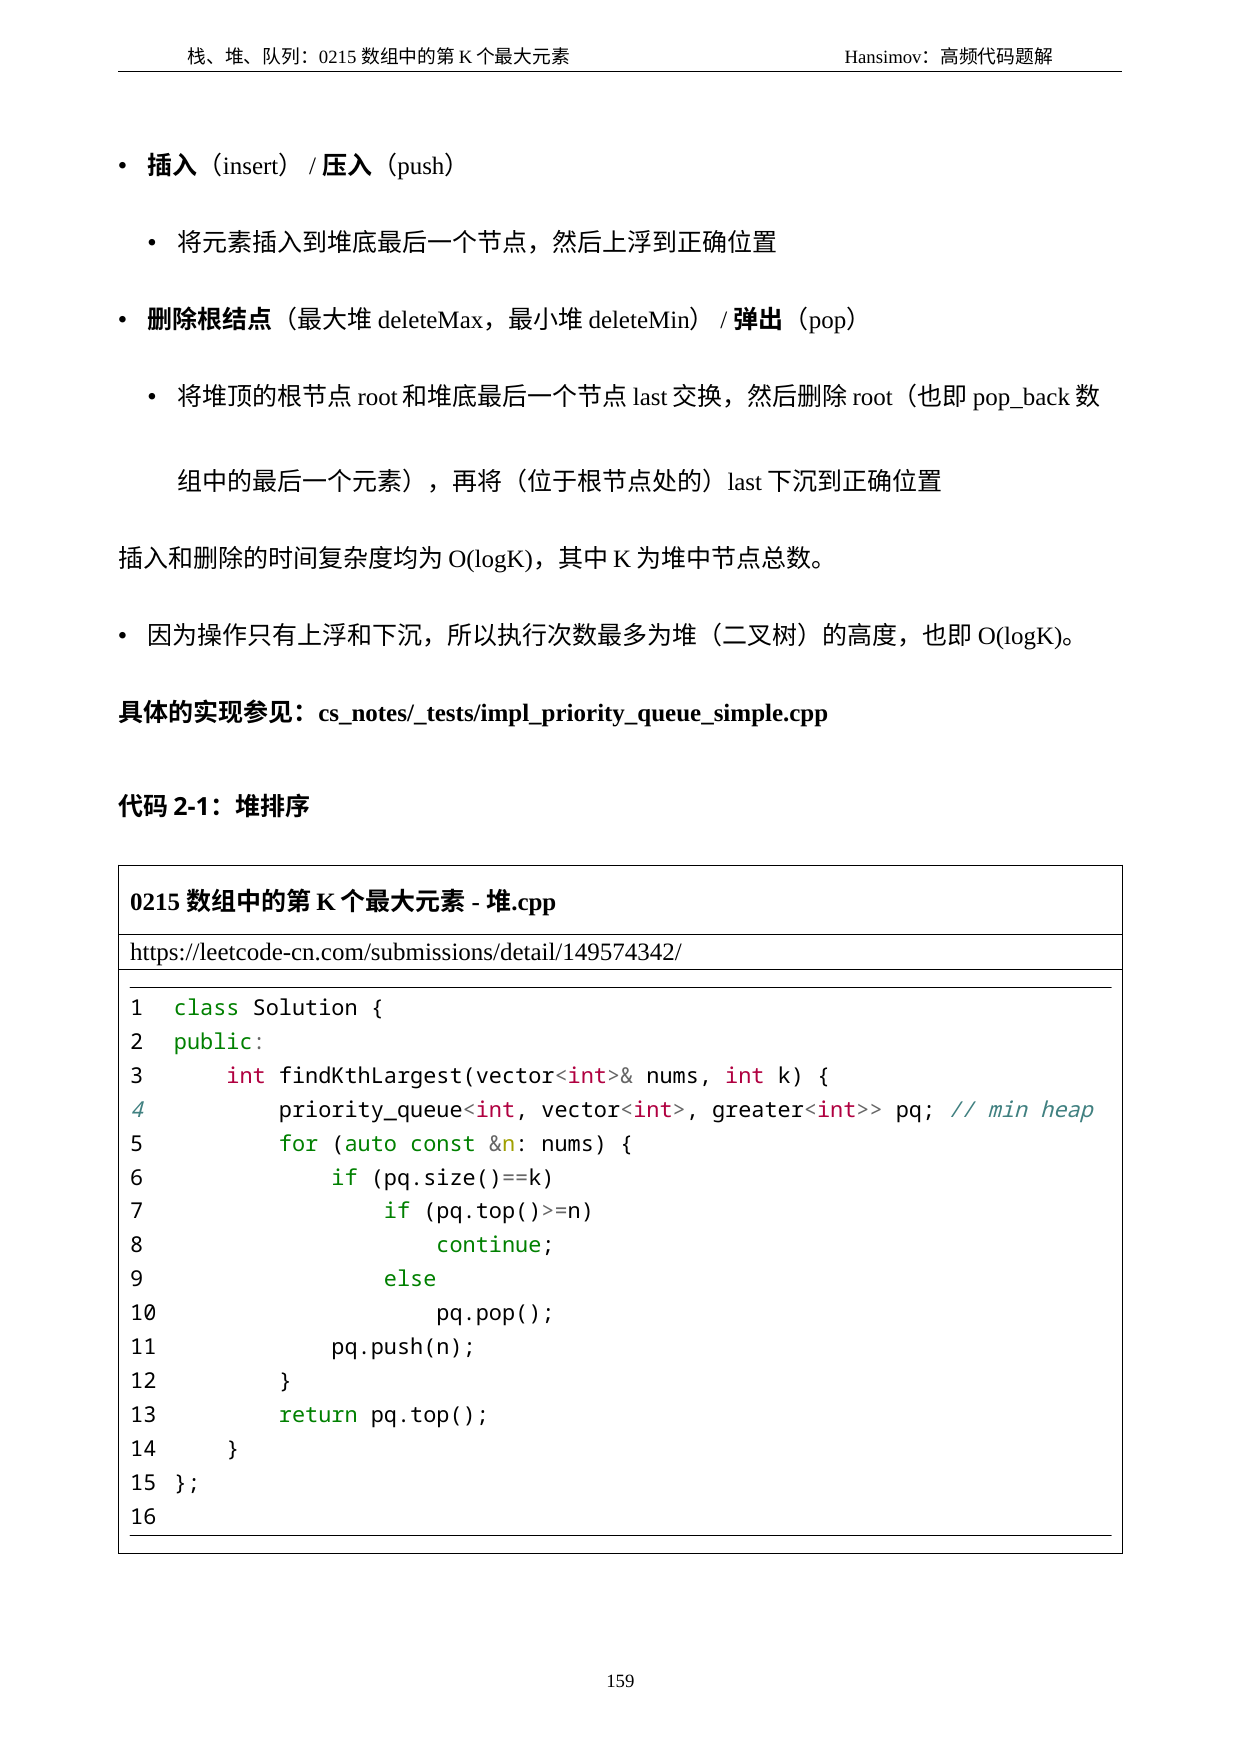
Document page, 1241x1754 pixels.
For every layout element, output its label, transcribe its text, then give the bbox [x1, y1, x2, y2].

table_cell https://leetcode-cn.com/submissions/detail/149574342/ [119, 935, 1122, 968]
text 删除根结点（最大堆deleteMax，最小堆deleteMin） / 弹出（pop） [118, 284, 1122, 352]
text 将堆顶的根节点root和堆底最后一个节点last交换，然后删除root（也即pop_back数组中的最后一个元素），再将（位于根节点处的）last下沉到正确位置 [148, 361, 1122, 514]
subtitle 代码2-1：堆排序 [118, 771, 1097, 838]
text 因为操作只有上浮和下沉，所以执行次数最多为堆（二叉树）的高度，也即O(logK)。 [118, 600, 1122, 668]
text 具体的实现参见：cs_notes/_tests/impl_priority_queue_simple.cpp [118, 677, 1122, 744]
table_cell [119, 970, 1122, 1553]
text 将元素插入到堆底最后一个节点，然后上浮到正确位置 [148, 207, 1122, 275]
table_header 0215 数组中的第K个最大元素 - 堆.cpp [119, 866, 1122, 933]
text 插入和删除的时间复杂度均为O(logK)，其中K为堆中节点总数。 [118, 523, 1122, 591]
text 插入（insert） / 压入（push） [118, 130, 1122, 198]
